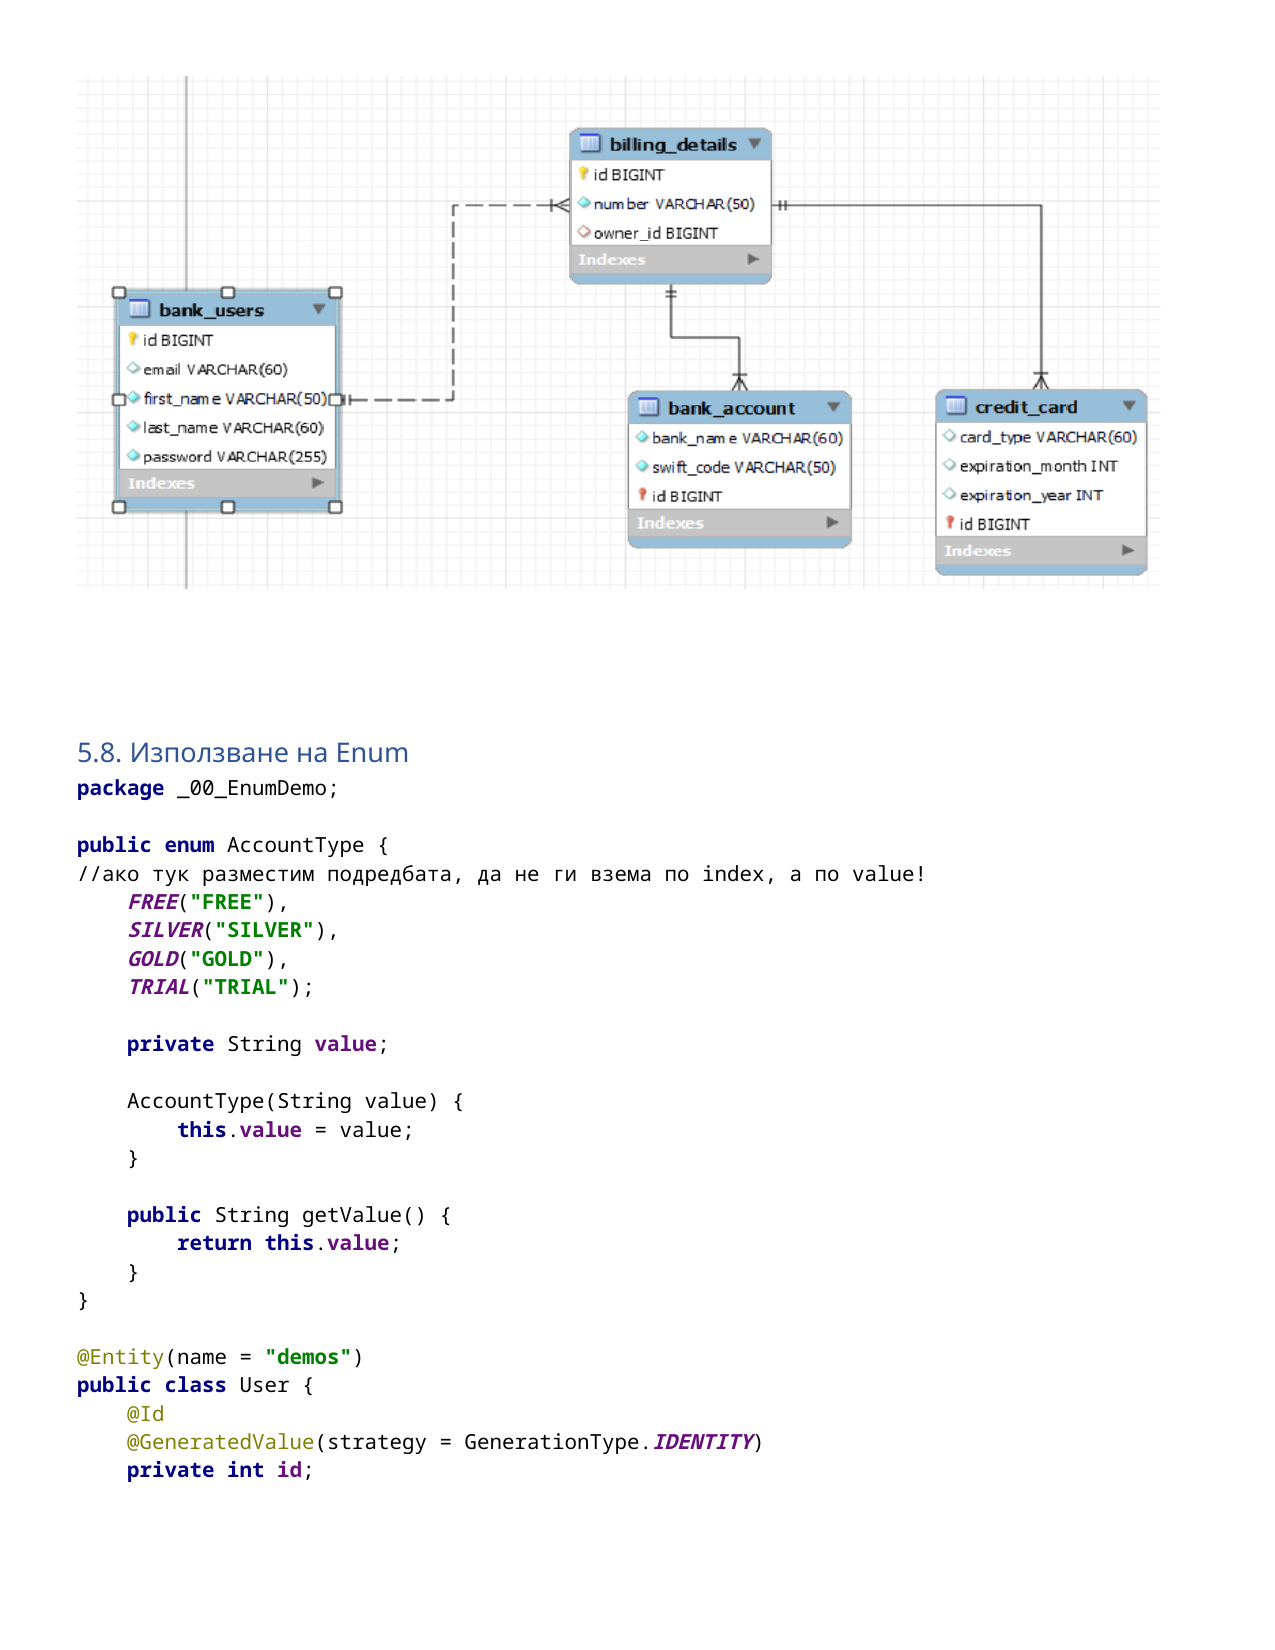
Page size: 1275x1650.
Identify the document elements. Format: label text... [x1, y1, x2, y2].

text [77, 1342, 1198, 1512]
text //ако тук разместим подредбата, да не ги взема по index, а по value! FREE("FREE"), SILVER("SILVER"), GOLD("GOLD"), TRIAL("TRIAL"); private String value; AccountType(String value) { this.value = value; } public String getValue() { return this.value; } } [77, 859, 1198, 1314]
picture [76, 76, 1161, 589]
subtitle 5.8. Използване на Enum [77, 734, 1198, 771]
text package _00_EnumDemo; public enum AccountType { [77, 773, 1198, 859]
